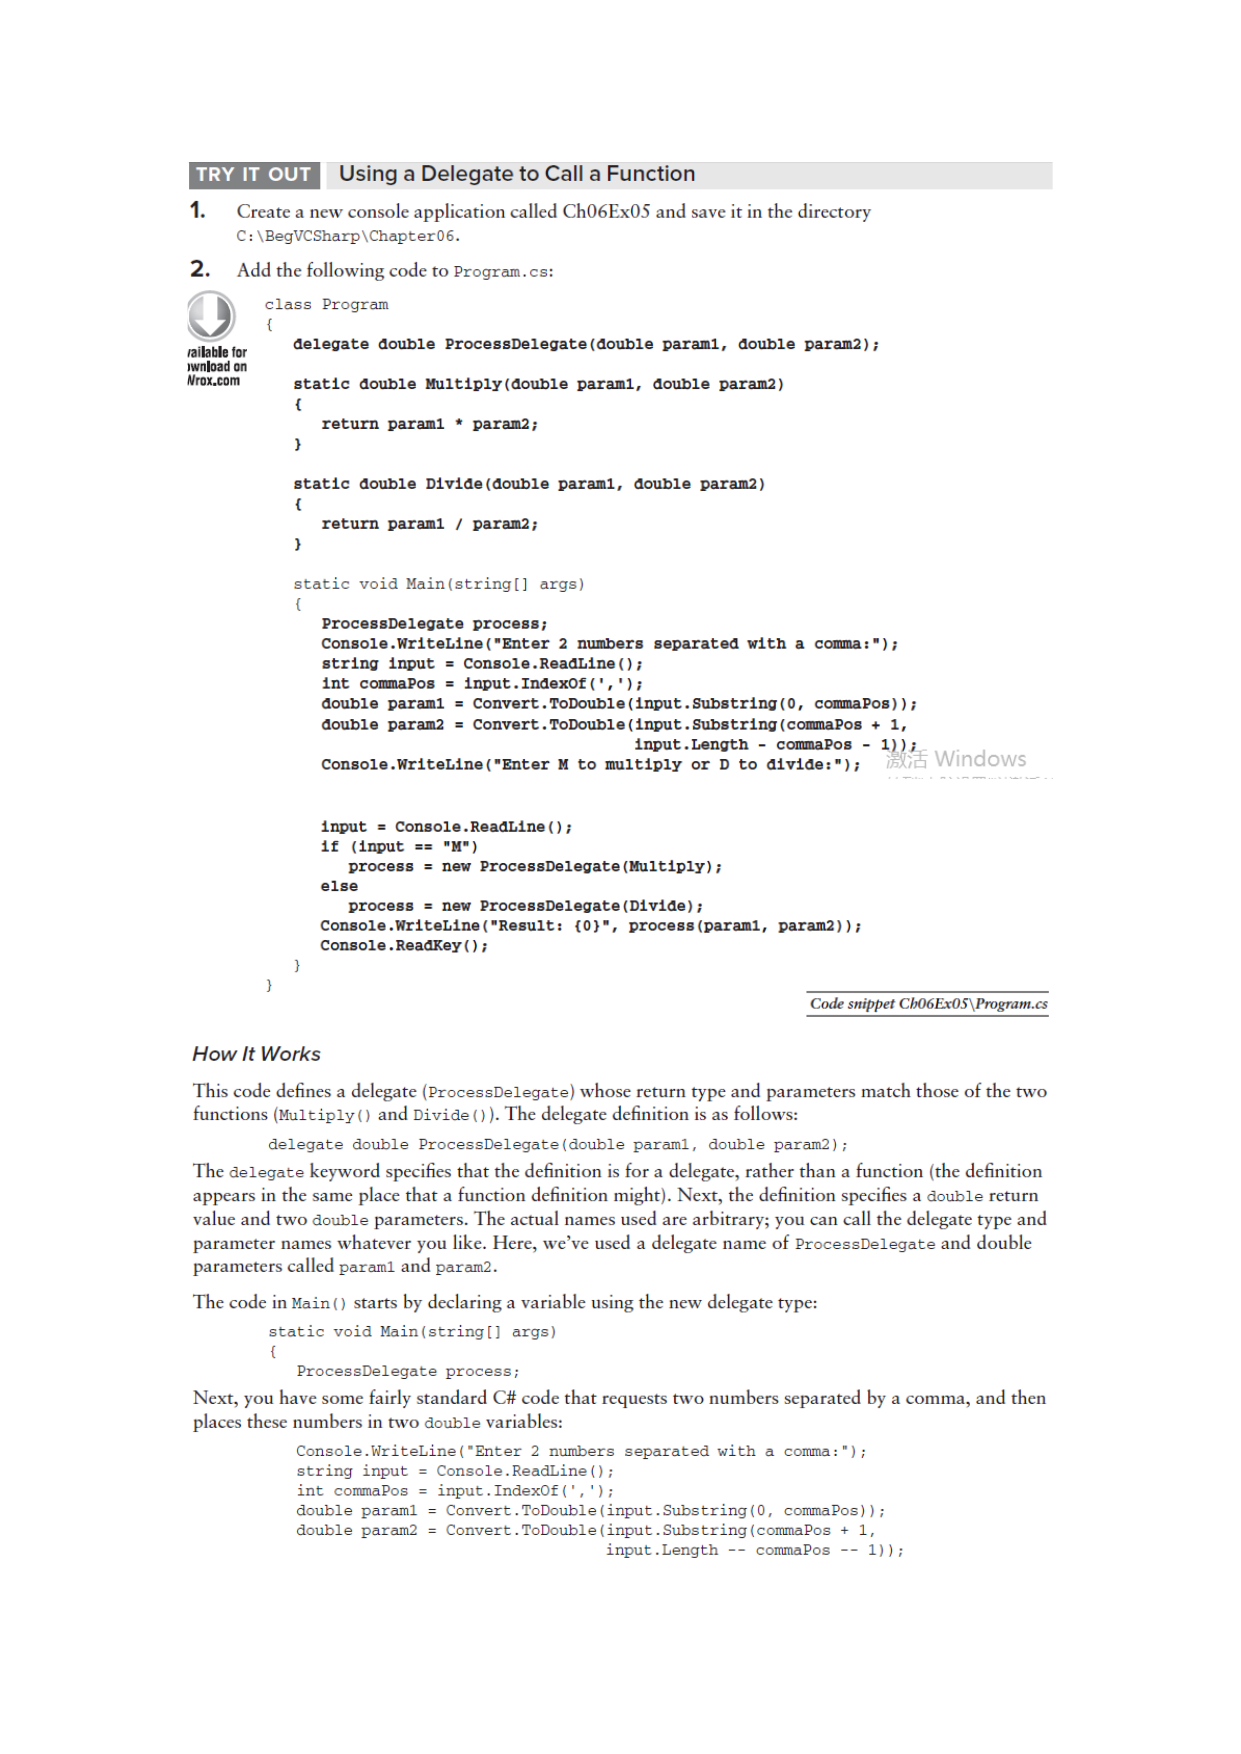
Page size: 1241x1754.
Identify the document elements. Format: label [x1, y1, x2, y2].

picture [187, 812, 1053, 1017]
picture [187, 1039, 1053, 1561]
picture [187, 162, 1053, 779]
